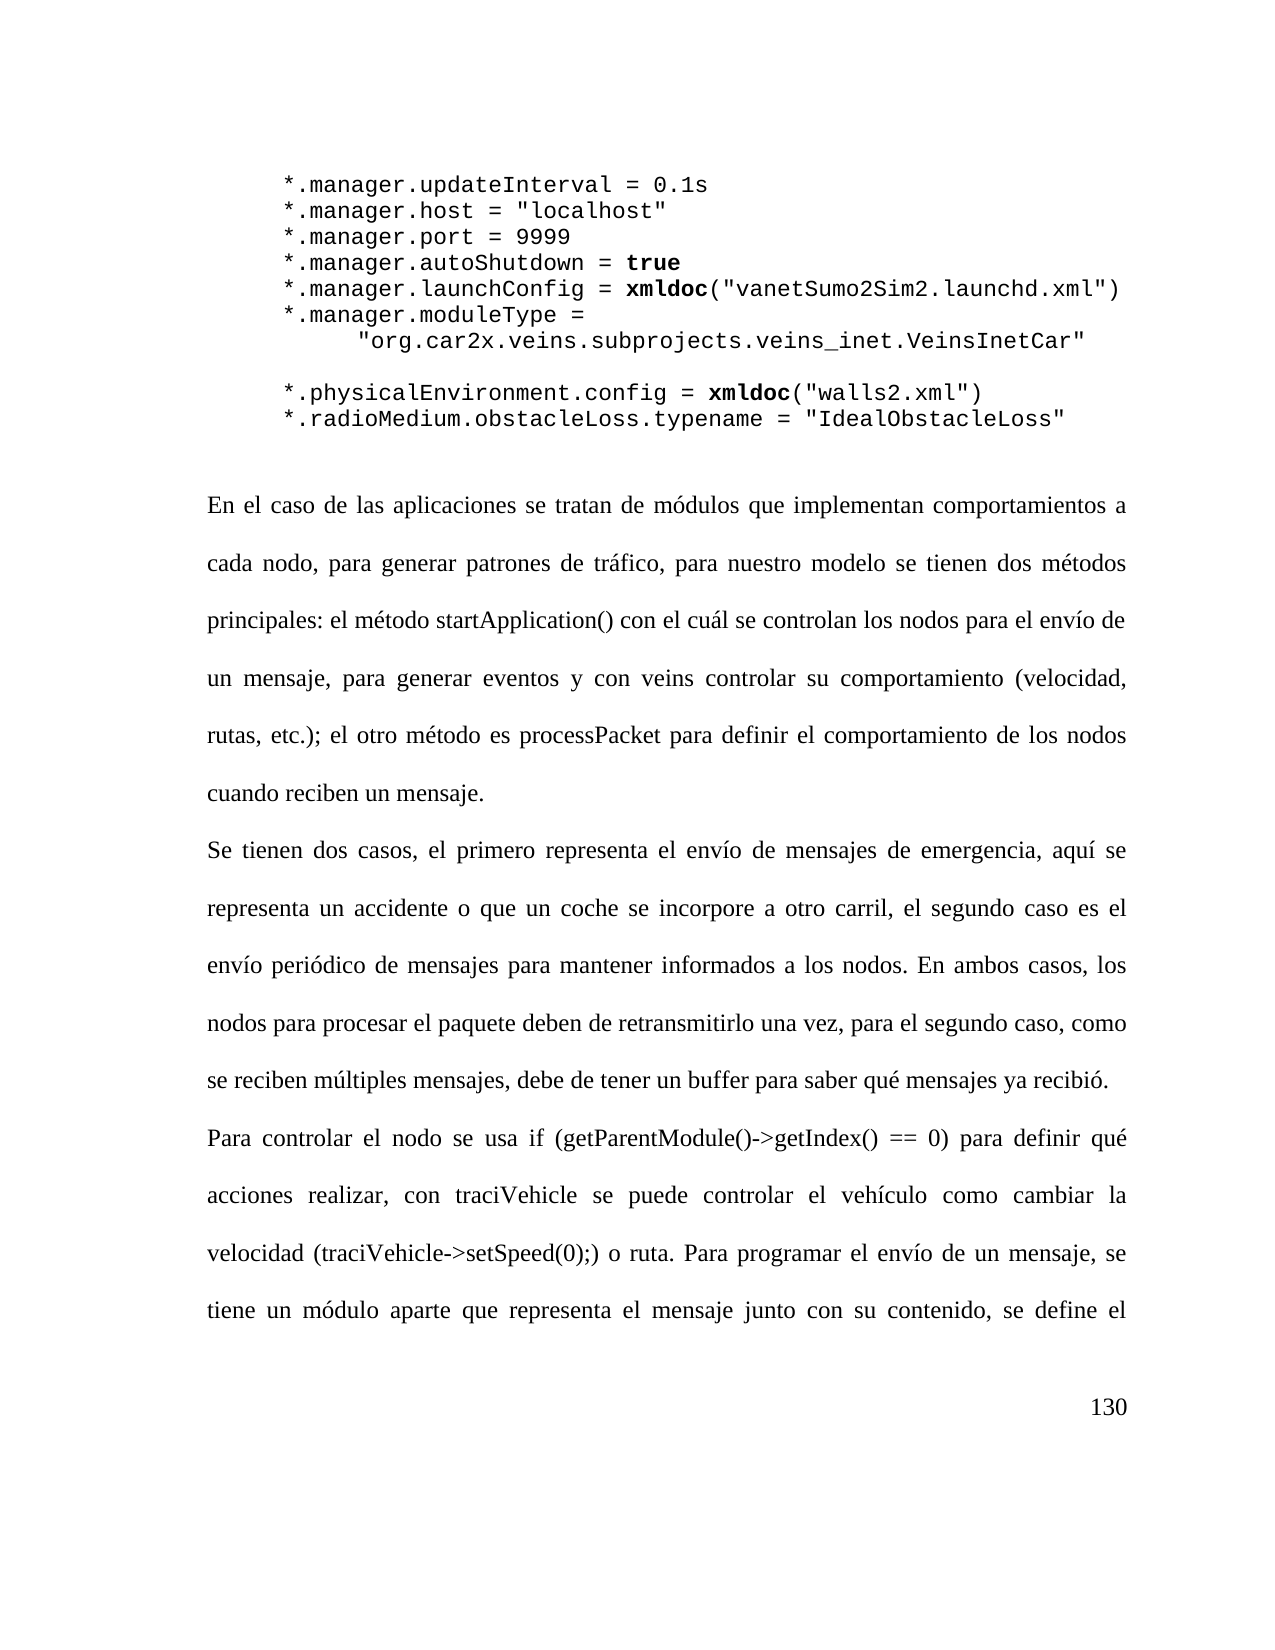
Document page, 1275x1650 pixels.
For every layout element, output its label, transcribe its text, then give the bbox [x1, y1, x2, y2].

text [207, 1123, 1127, 1324]
text "org.car2x.veins.subprojects.veins_inet.VeinsInetCar" [282, 329, 1127, 355]
text *.manager.launchConfig = xmldoc("vanetSumo2Sim2.launchd.xml") [282, 277, 1127, 303]
text *.manager.host = "localhost" [282, 199, 1127, 226]
text En el caso de las aplicaciones se tratan de módulos que implementan comportamientos a cada nodo, para generar patrones de tráfico, para nuestro modelo se tienen dos métodos principales: el método startApplication() con el cuál se controlan los nodos para el envío de un mensaje, para generar eventos y con veins controlar su comportamiento (velocidad, rutas, etc.); el otro método es processPacket para definir el comportamiento de los nodos cuando reciben un mensaje. [207, 491, 1127, 807]
text *.manager.moduleType = [282, 303, 1127, 329]
text *.manager.autoShutdown = true [282, 251, 1127, 277]
text *.physicalEnvironment.config = xmldoc("walls2.xml") [282, 381, 1127, 407]
text *.radioMedium.obstacleLoss.typename = "IdealObstacleLoss" [282, 407, 1127, 433]
text *.manager.updateInterval = 0.1s [282, 174, 1127, 199]
text *.manager.port = 9999 [282, 226, 1127, 251]
text Se tienen dos casos, el primero representa el envío de mensajes de emergencia, aquí se representa un accidente o que un coche se incorpore a otro carril, el segundo caso es el envío periódico de mensajes para mantener informados a los nodos. En ambos casos, los nodos para procesar el paquete deben de retransmitirlo una vez, para el segundo caso, como se reciben múltiples mensajes, debe de tener un buffer para saber qué mensajes ya recibió. [207, 836, 1127, 1094]
